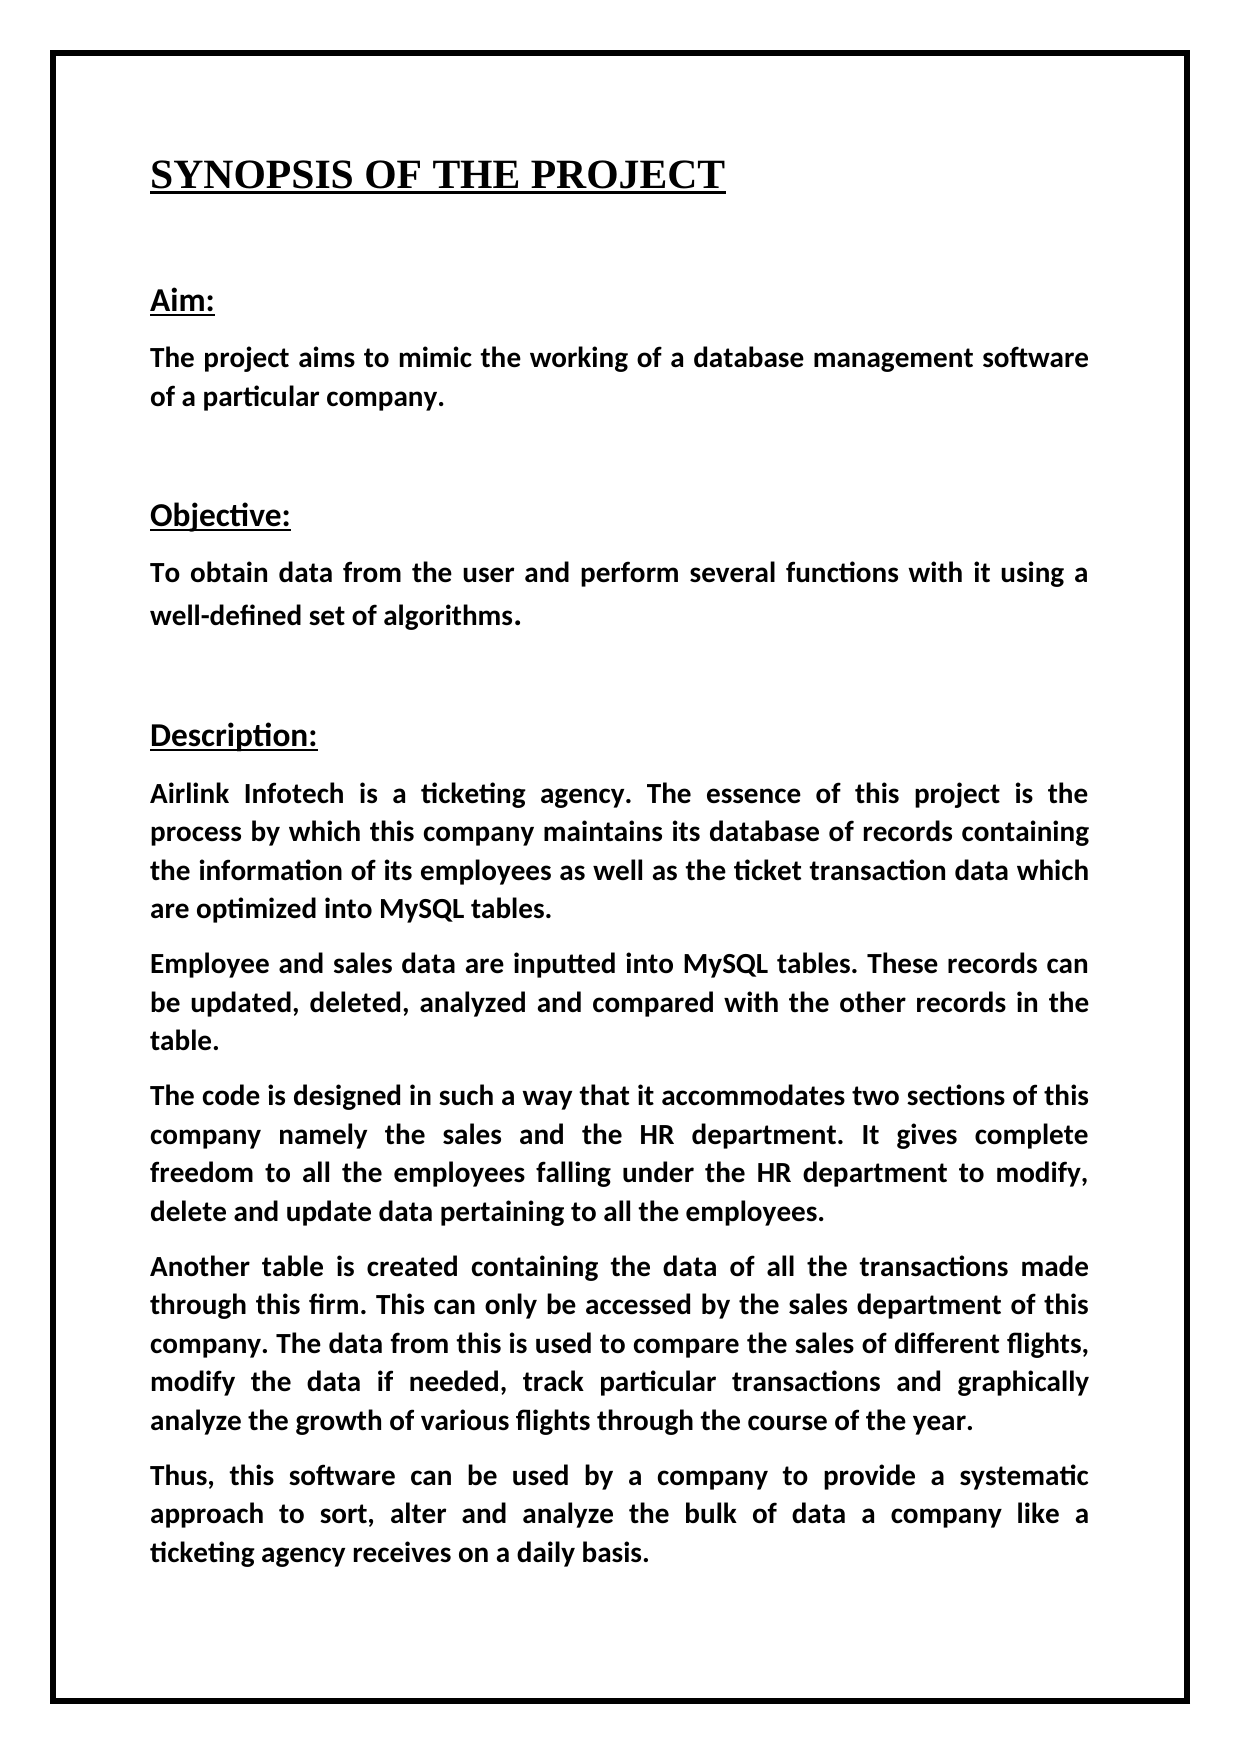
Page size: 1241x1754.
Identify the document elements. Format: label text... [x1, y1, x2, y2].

text Thus, this software can be used by a company to provide a systematic approach to sort, alter and analyze the bulk of data a company like a ticketing agency receives on a daily basis. [150, 1457, 1090, 1569]
text SYNOPSIS OF THE PROJECT [150, 150, 1090, 198]
text Another table is created containing the data of all the transactions made through this firm. This can only be accessed by the sales department of this company. The data from this is used to compare the sales of different flights, modify the data if needed, track particular transactions and graphically analyze the growth of various flights through the course of the year. [150, 1248, 1090, 1437]
text Description: [150, 714, 1090, 755]
text Objective: [150, 494, 1090, 534]
text To obtain data from the user and perform several functions with it using a well-defined set of algorithms. [150, 554, 1090, 634]
text Employee and sales data are inputted into MySQL tables. These records can be updated, deleted, analyzed and compared with the other records in the table. [150, 946, 1090, 1058]
text Aim: [150, 279, 1090, 320]
text Airlink Infotech is a ticketing agency. The essence of this project is the process by which this company maintains its database of records containing the information of its employees as well as the ticket transaction data which are optimized into MySQL tables. [150, 775, 1090, 926]
text The code is designed in such a way that it accommodates two sections of this company namely the sales and the HR department. It gives complete freedom to all the employees falling under the HR department to modify, delete and update data pertaining to all the employees. [150, 1077, 1090, 1228]
text The project aims to mimic the working of a database management software of a particular company. [150, 339, 1090, 414]
